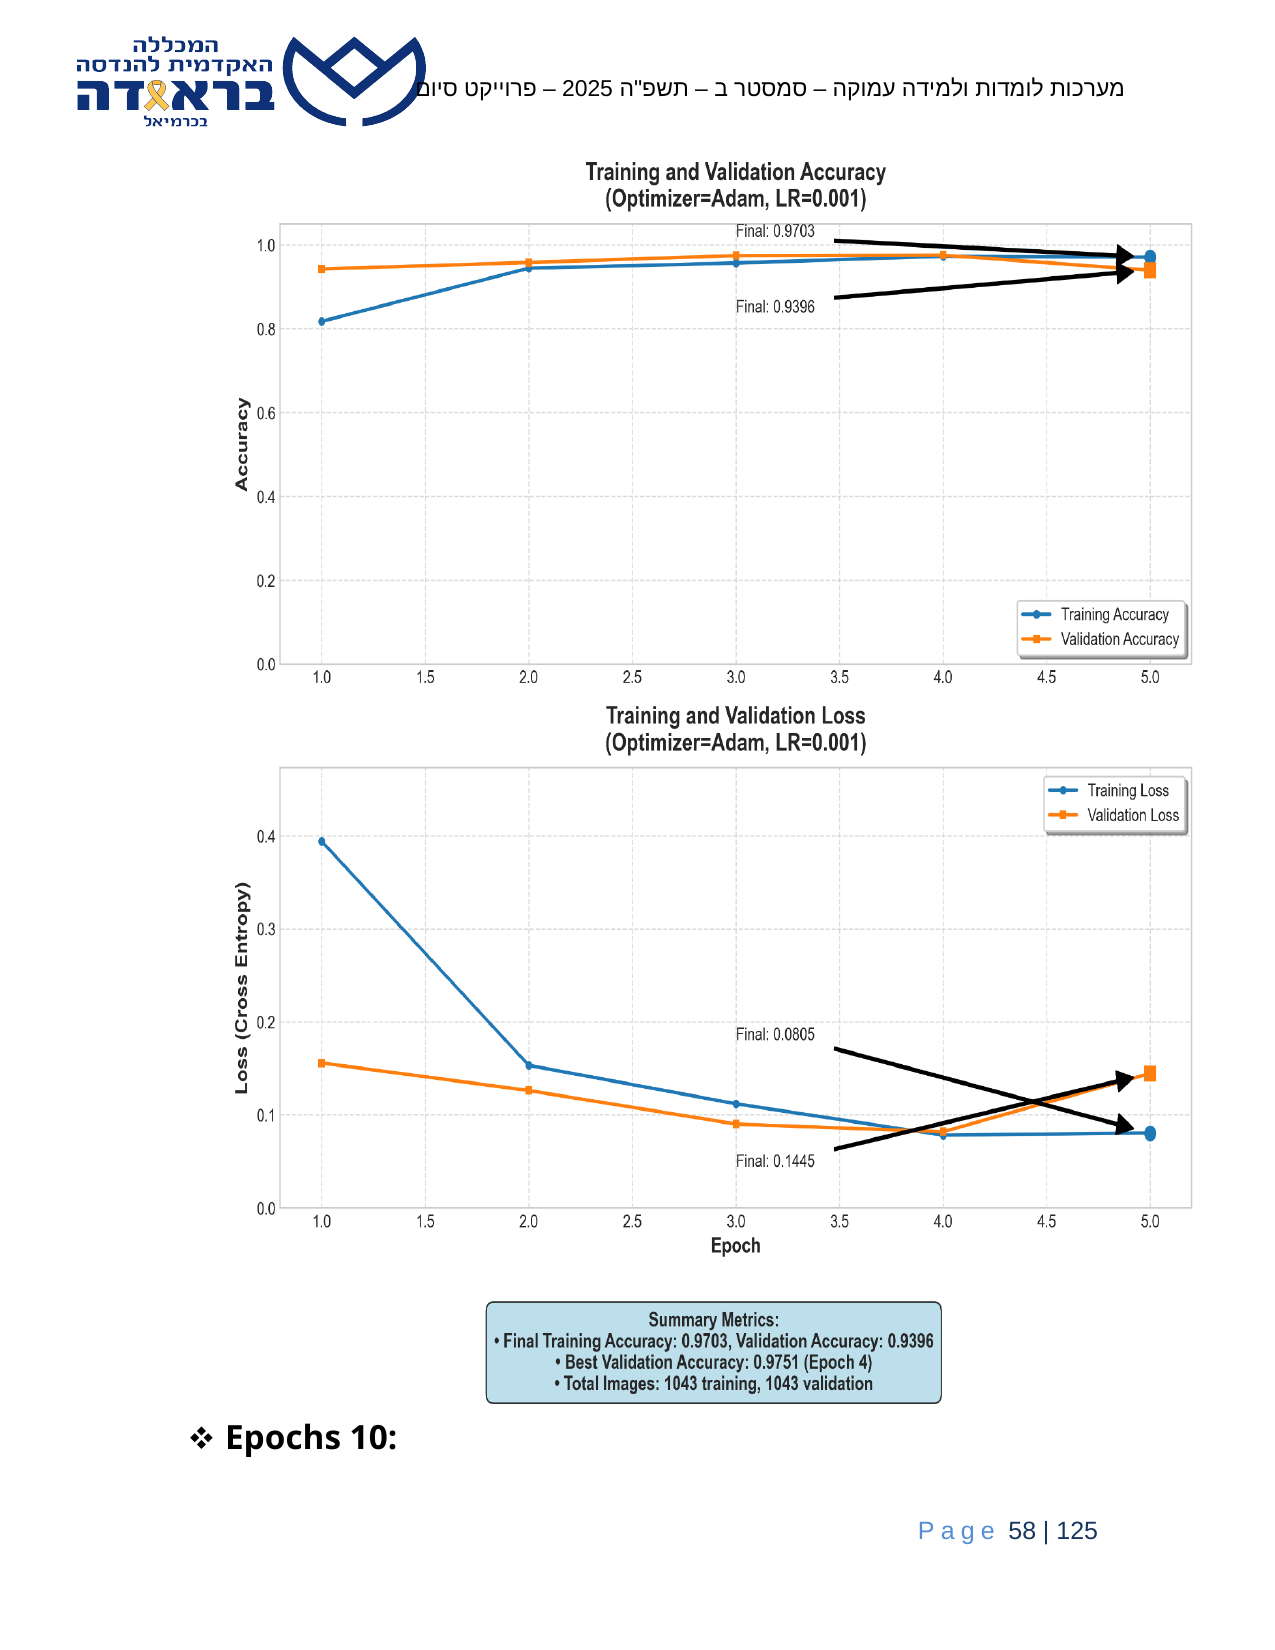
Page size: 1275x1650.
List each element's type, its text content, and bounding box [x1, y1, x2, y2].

list Epochs 10: [187, 1413, 1125, 1459]
picture [225, 150, 1200, 1406]
picture [59, 28, 442, 132]
